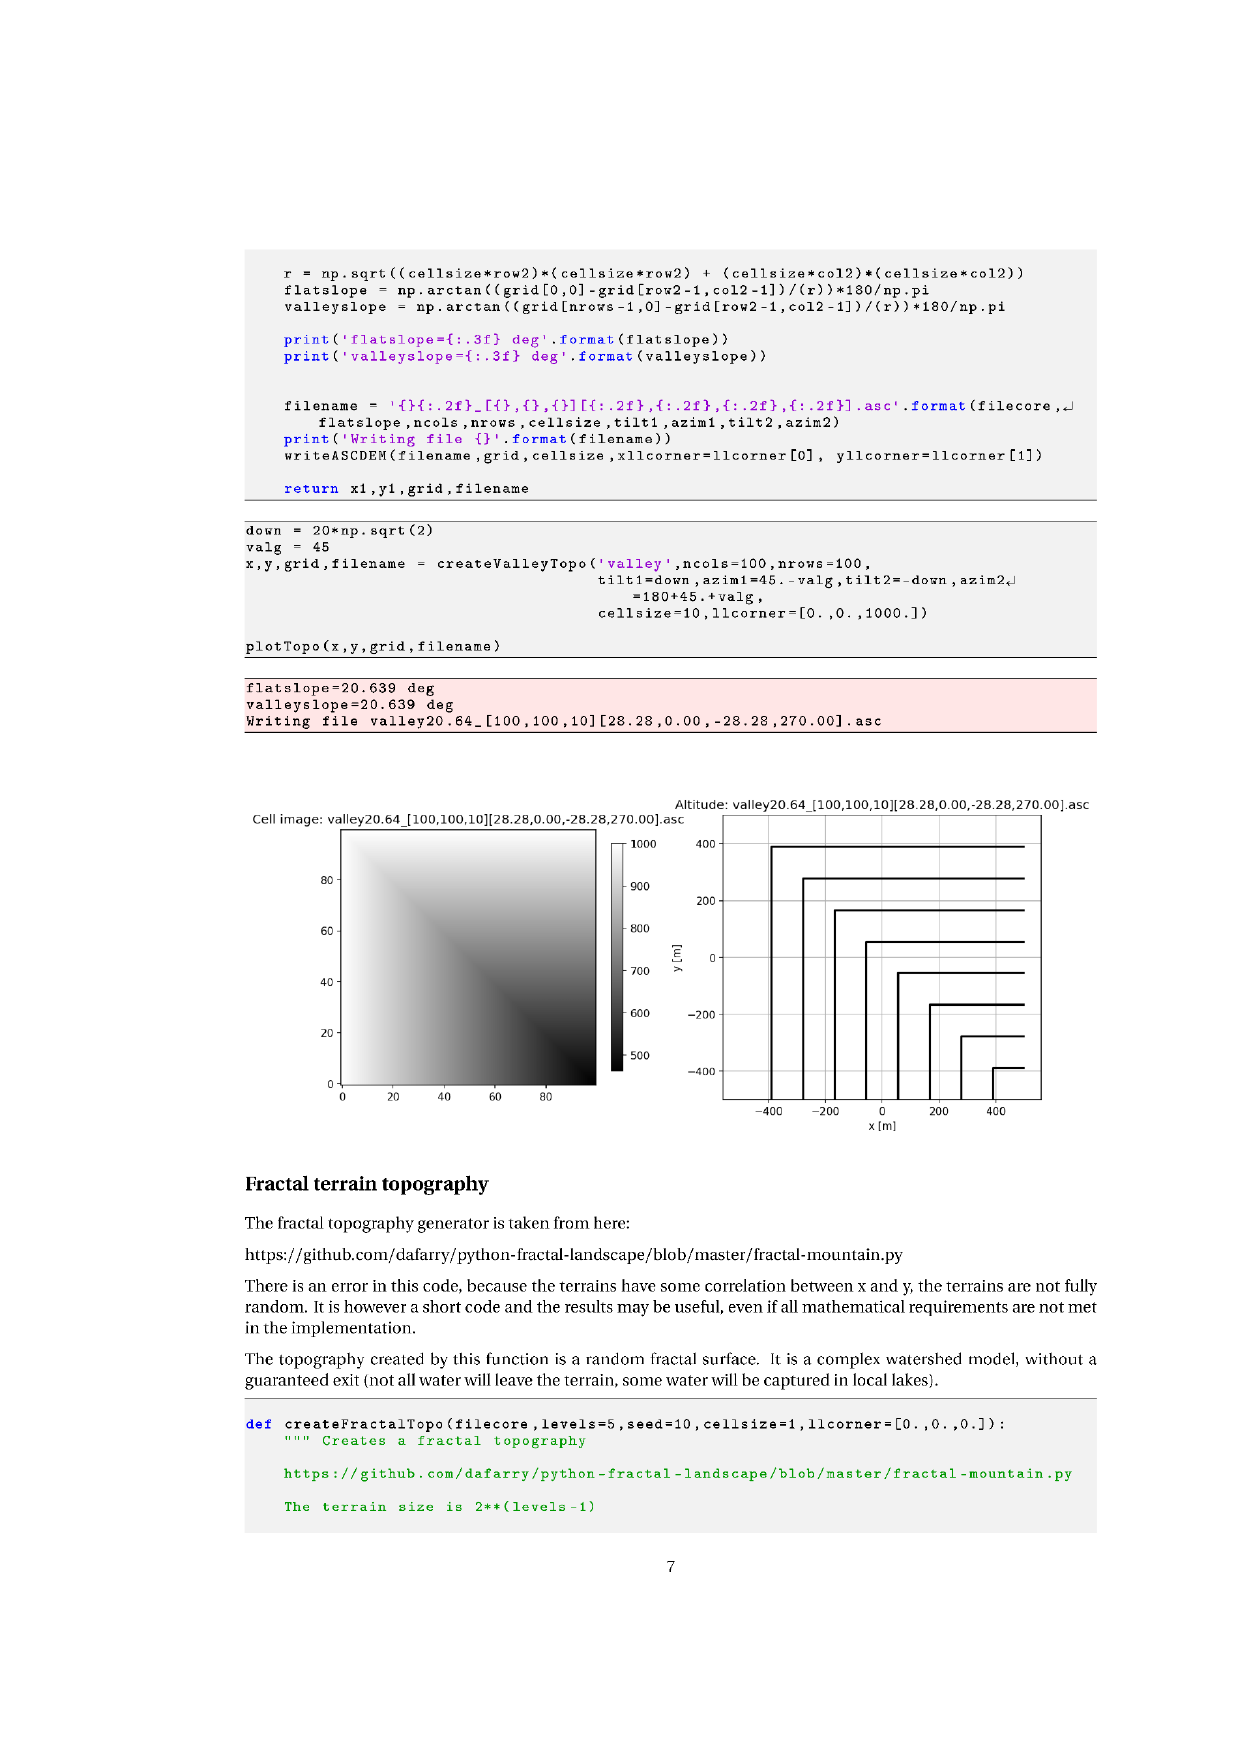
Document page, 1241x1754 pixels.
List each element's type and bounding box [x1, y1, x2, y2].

picture [150, 150, 1191, 1621]
